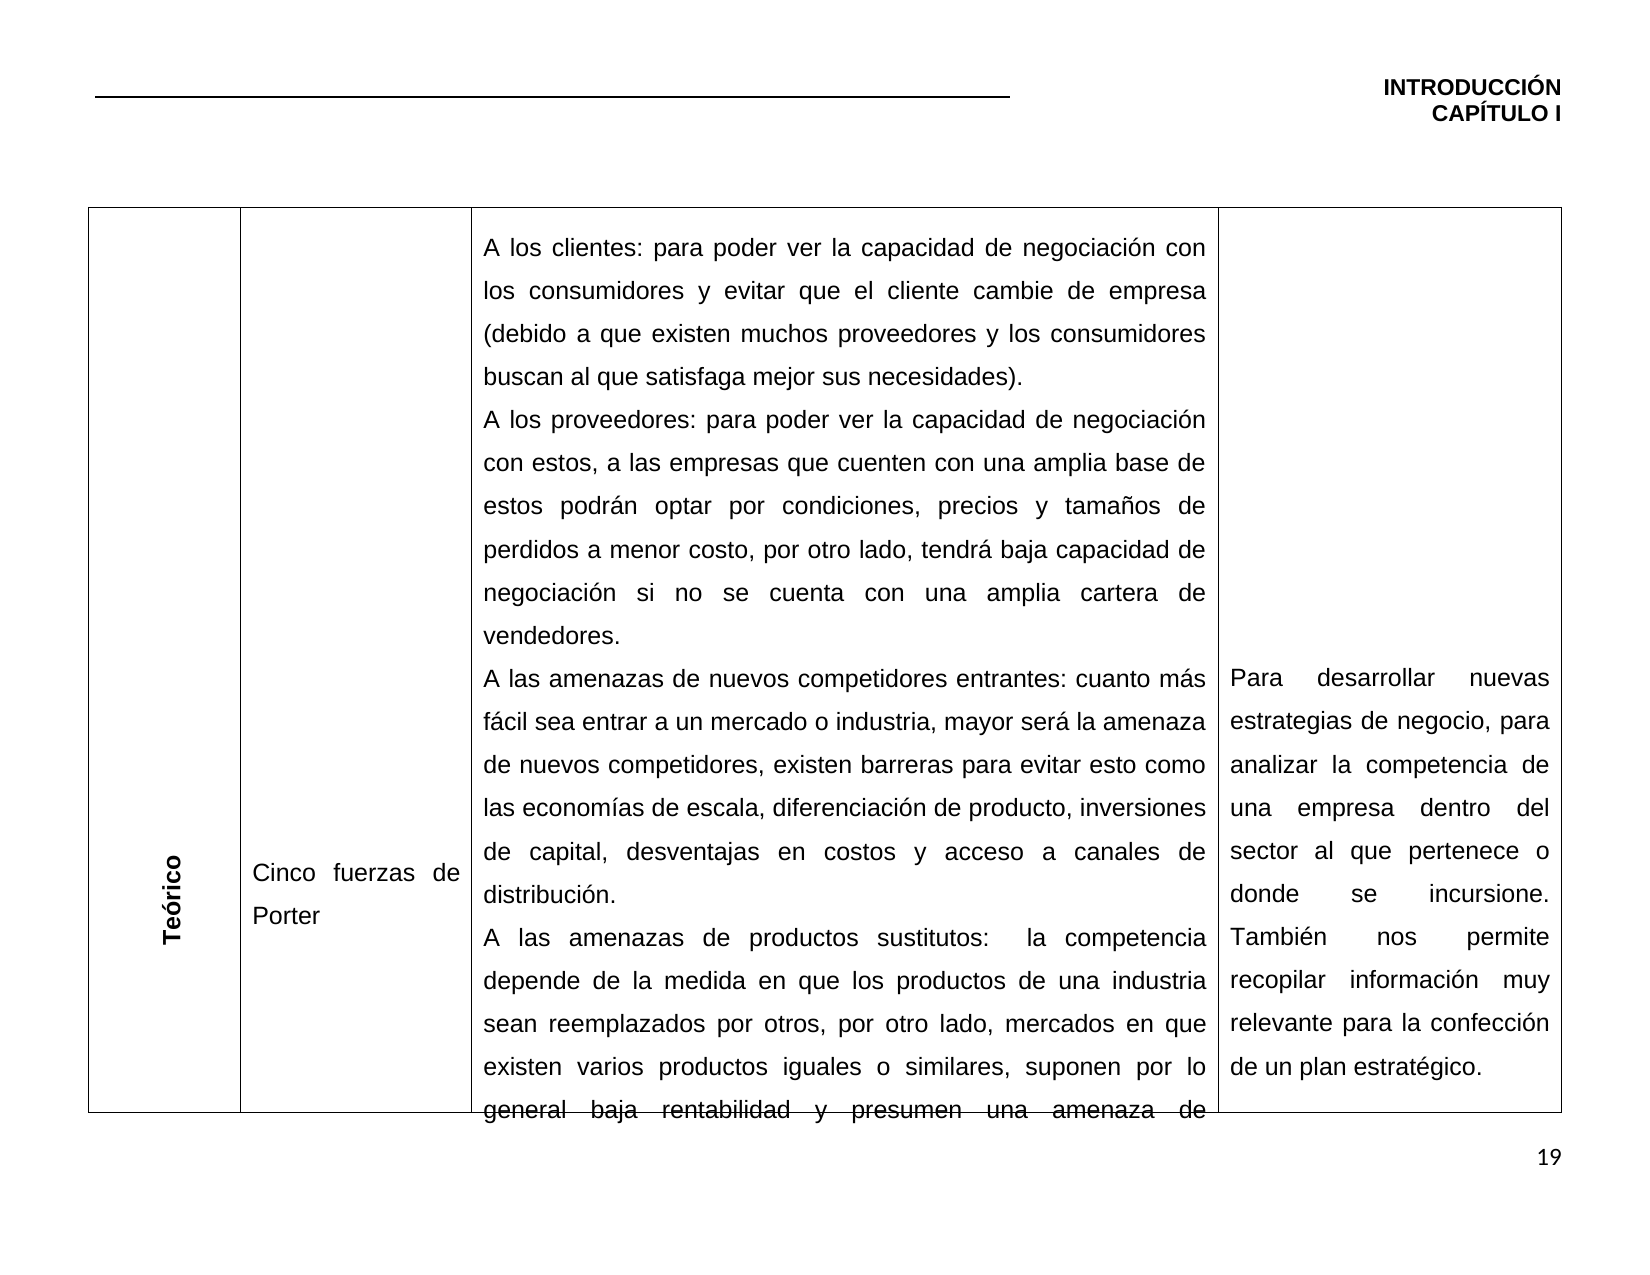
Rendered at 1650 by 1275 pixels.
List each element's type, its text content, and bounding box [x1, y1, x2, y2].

table_cell Para desarrollar nuevas estrategias de negocio, para analizar la competencia de una empresa dentro del sector al que pertenece o donde se incursione. También nos permite recopilar información muy relevante para la confección de un plan estratégico. [1219, 208, 1561, 1112]
table_cell Teórico [89, 208, 240, 1112]
table_cell A los clientes: para poder ver la capacidad de negociación con los consumidores y evitar que el cliente cambie de empresa (debido a que existen muchos proveedores y los consumidores buscan al que satisfaga mejor sus necesidades). A los proveedores: para poder ver la capacidad de negociación con estos, a las empresas que cuenten con una amplia base de estos podrán optar por condiciones, precios y tamaños de perdidos a menor costo, por otro lado, tendrá baja capacidad de negociación si no se cuenta con una amplia cartera de vendedores. A las amenazas de nuevos competidores entrantes: cuanto más fácil sea entrar a un mercado o industria, mayor será la amenaza de nuevos competidores, existen barreras para evitar esto como las economías de escala, diferenciación de producto, inversiones de capital, desventajas en costos y acceso a canales de distribución. A las amenazas de productos sustitutos: la competencia depende de la medida en que los productos de una industria sean reemplazados por otros, por otro lado, mercados en que existen varios productos iguales o similares, suponen por lo general baja rentabilidad y presumen una amenaza de competidores latente, existen algunos factores como la propensión del comprador a sustituir, precios relativos de los productos sustitutos, costo o facilidad del comprador, nivel percibido de diferenciación de producto o servicio, disponibilidad de sustitutos cercados y suficientes proveedores. A la rivalidad entre competidores: este será el resultado de los anteriores, esta define la rentabilidad de un sector, mientras menos competidores se encuentren en un mercado, normalmente será más rentable económicamente, de tal modo que una fuerte rivalidad se traduce en muchas estrategias. [472, 208, 1218, 1112]
table_cell Cinco fuerzas de Porter [241, 208, 471, 1112]
